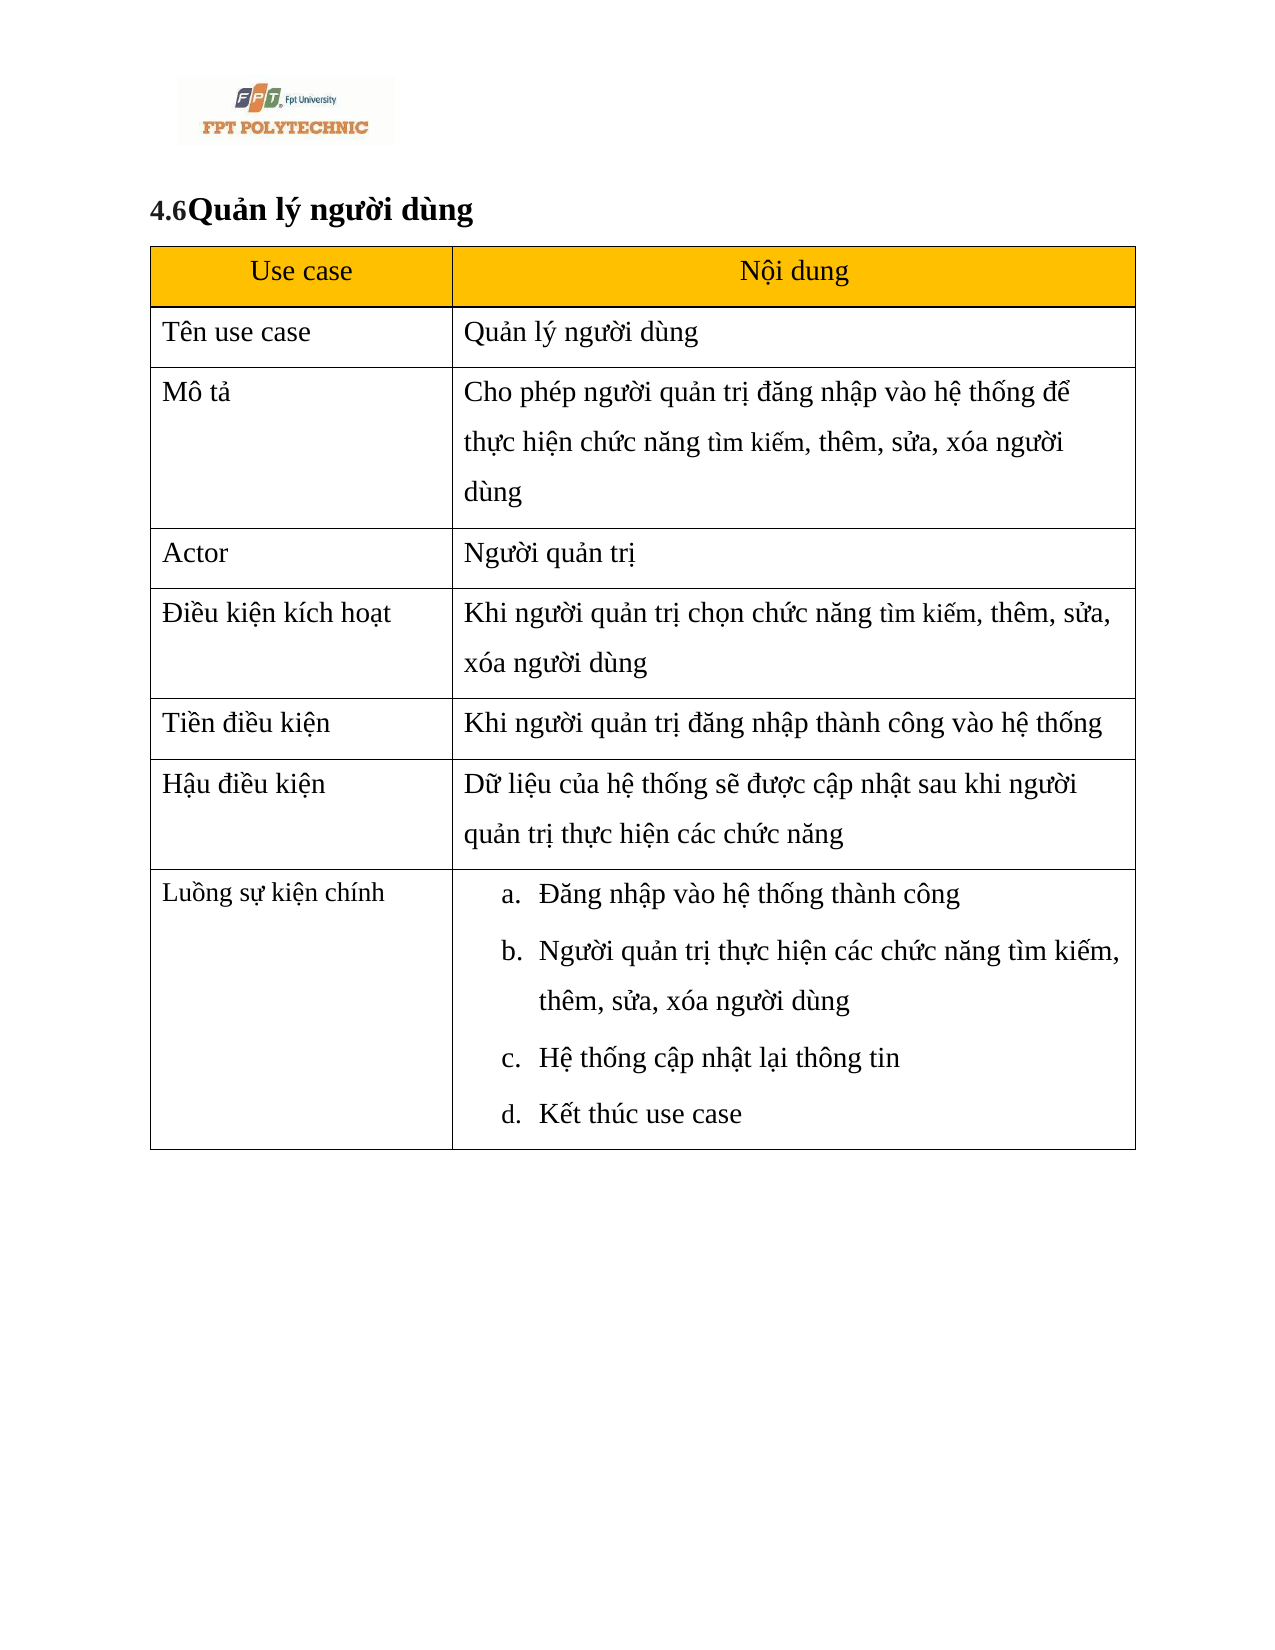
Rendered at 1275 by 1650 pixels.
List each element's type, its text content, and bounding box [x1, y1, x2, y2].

table_cell Khi người quản trị đăng nhập thành công vào hệ thống [453, 699, 1135, 758]
table_cell Tên use case [151, 308, 452, 367]
table_cell Cho phép người quản trị đăng nhập vào hệ thống để thực hiện chức năng tìm kiếm, thêm, sửa, xóa người dùng [453, 368, 1135, 527]
table_cell Điều kiện kích hoạt [151, 589, 452, 698]
table_cell Luồng sự kiện chính [151, 870, 452, 1149]
subtitle Quản lý người dùng [150, 189, 1198, 227]
table_cell Hậu điều kiện [151, 760, 452, 869]
table_cell Mô tả [151, 368, 452, 527]
table_cell Đăng nhập vào hệ thống thành công Người quản trị thực hiện các chức năng tìm kiếm, thêm, sửa, xóa người dùng Hệ thống cập nhật lại thông tin Kết thúc use case [453, 870, 1135, 1149]
table_header Nội dung [453, 247, 1135, 306]
table_cell Quản lý người dùng [453, 308, 1135, 367]
table_cell Khi người quản trị chọn chức năng tìm kiếm, thêm, sửa, xóa người dùng [453, 589, 1135, 698]
table_header Use case [151, 247, 452, 306]
table_cell Actor [151, 529, 452, 588]
table_cell Tiền điều kiện [151, 699, 452, 758]
table_cell Dữ liệu của hệ thống sẽ được cập nhật sau khi người quản trị thực hiện các chức năng [453, 760, 1135, 869]
picture [177, 75, 395, 146]
table_cell Người quản trị [453, 529, 1135, 588]
